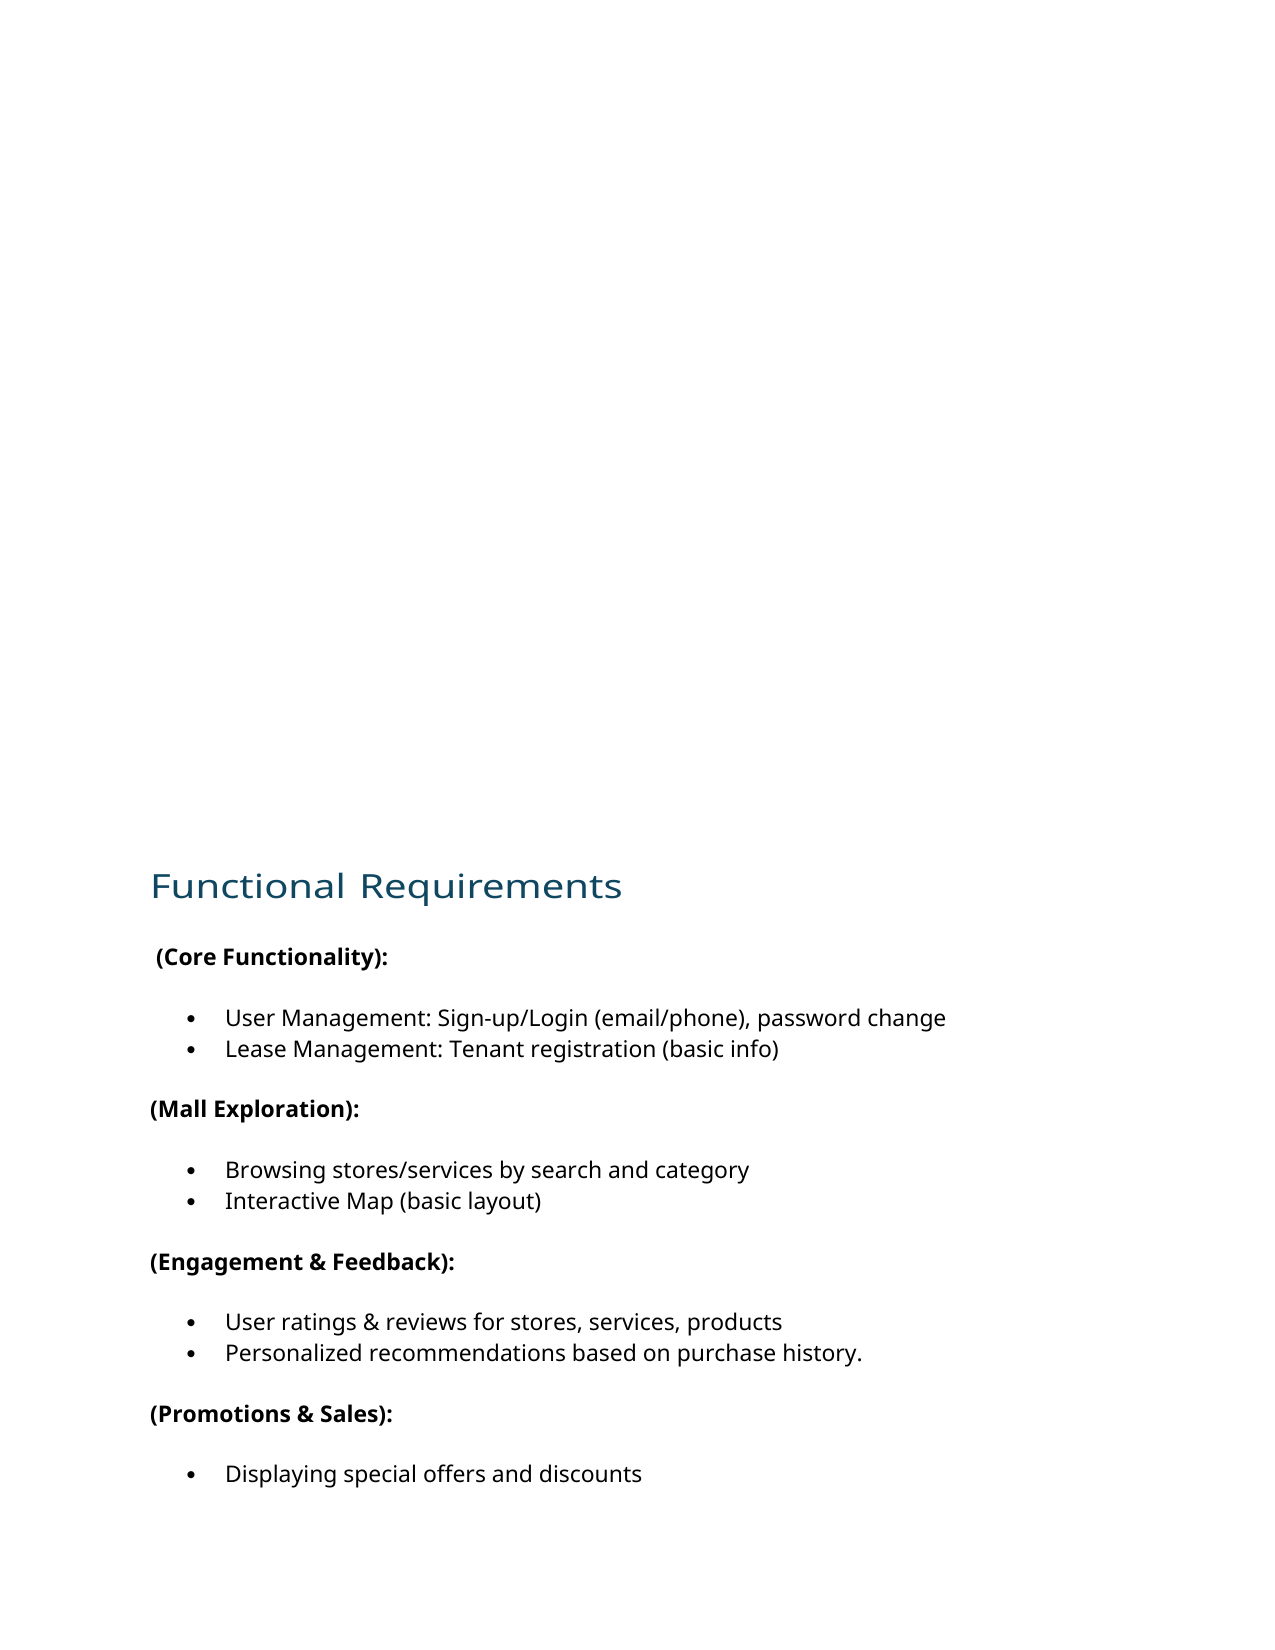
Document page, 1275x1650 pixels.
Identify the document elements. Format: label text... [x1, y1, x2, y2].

subtitle Functional Requirements [150, 863, 1125, 908]
list Displaying special offers and discounts [187, 1458, 1125, 1489]
text (Engagement & Feedback): [150, 1245, 1125, 1277]
text (Core Functionality): [150, 941, 1125, 972]
list User ratings & reviews for stores, services, products [187, 1306, 1125, 1337]
list Personalized recommendations based on purchase history. [187, 1337, 1125, 1368]
list Interactive Map (basic layout) [187, 1185, 1125, 1216]
text (Promotions & Sales): [150, 1397, 1125, 1429]
list Lease Management: Tenant registration (basic info) [187, 1033, 1125, 1064]
list User Management: Sign-up/Login (email/phone), password change [187, 1002, 1125, 1033]
text (Mall Exploration): [150, 1093, 1125, 1124]
list Browsing stores/services by search and category [187, 1154, 1125, 1185]
